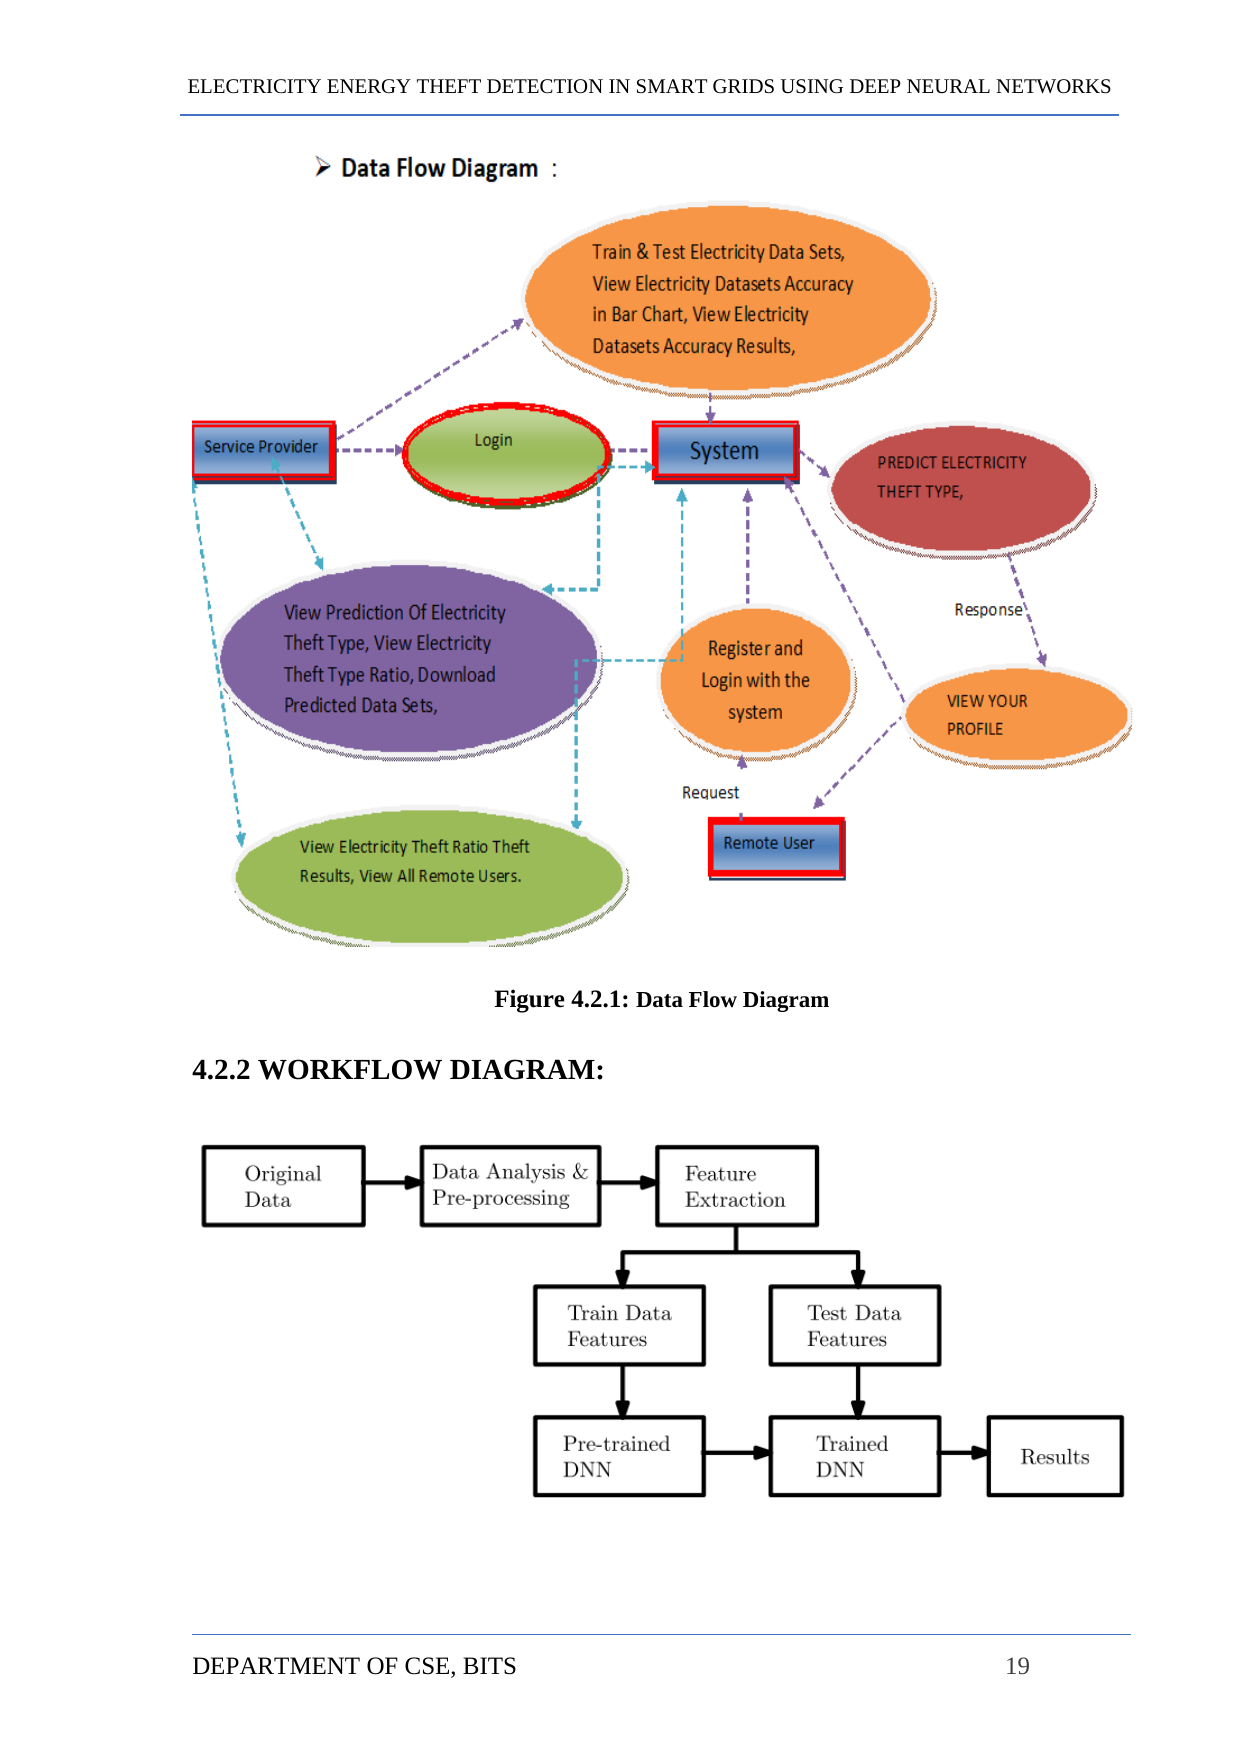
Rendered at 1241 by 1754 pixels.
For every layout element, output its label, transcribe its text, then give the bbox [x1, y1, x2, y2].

picture [192, 150, 1133, 947]
picture [192, 1102, 1133, 1523]
text 4.2.2 WORKFLOW DIAGRAM: [192, 1052, 1131, 1086]
text Figure 4.2.1: Data Flow Diagram [192, 984, 1131, 1013]
